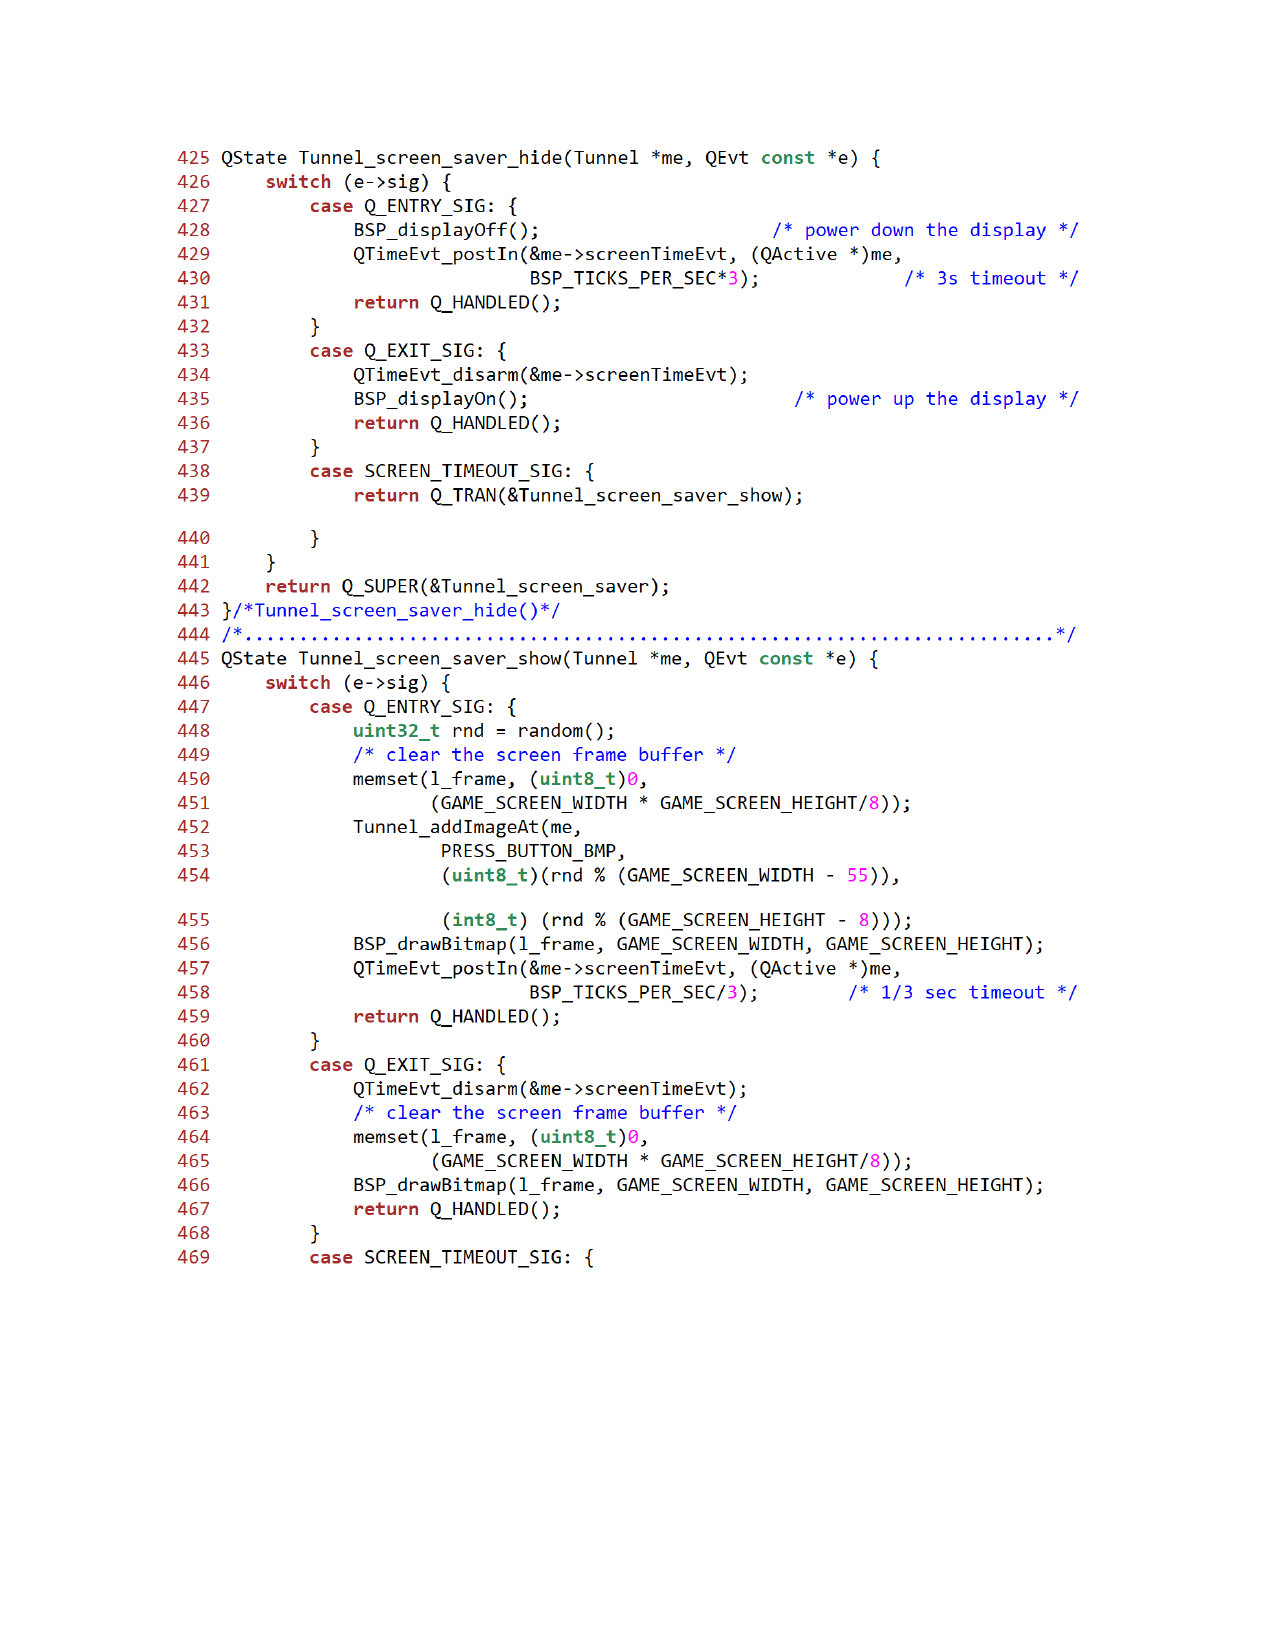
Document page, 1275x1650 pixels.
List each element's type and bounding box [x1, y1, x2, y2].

picture [177, 908, 1098, 1272]
picture [177, 147, 1098, 510]
picture [177, 528, 1098, 890]
